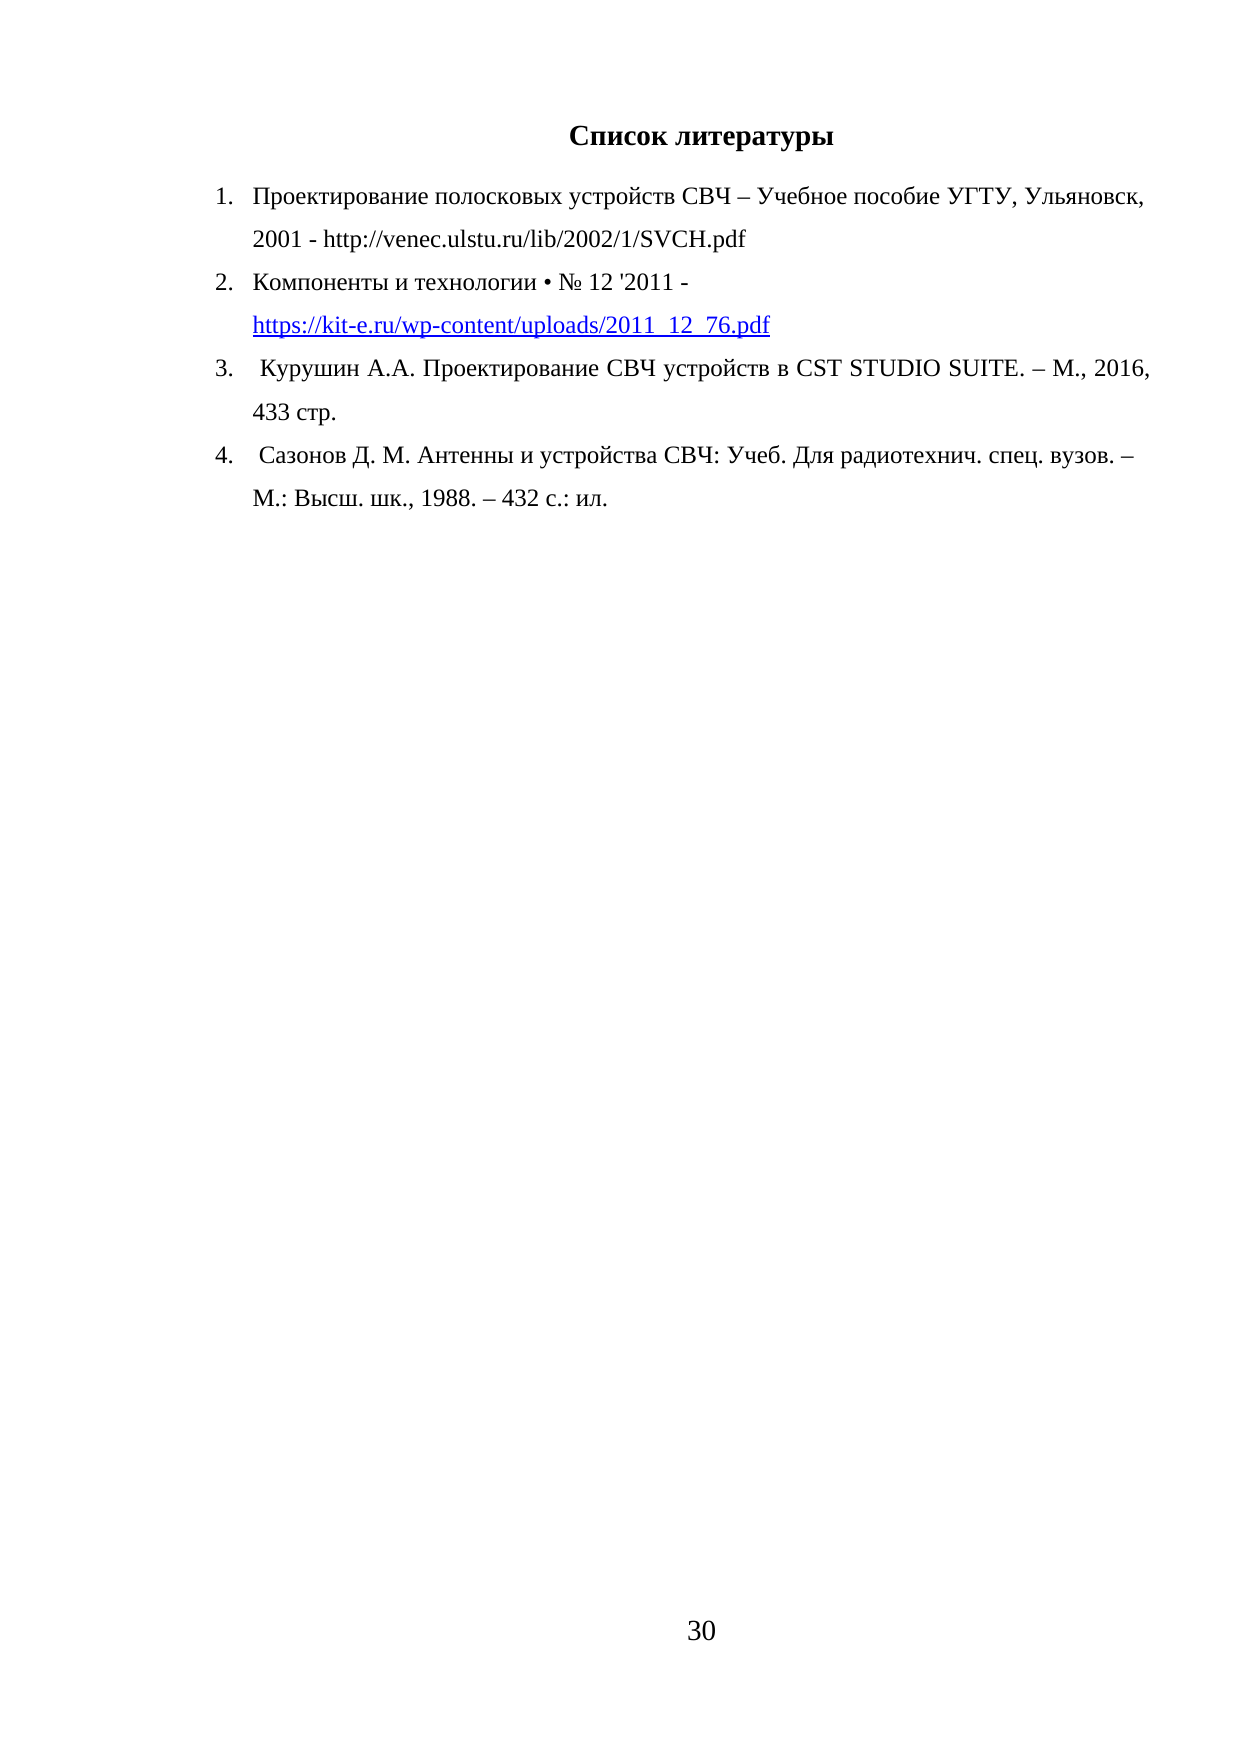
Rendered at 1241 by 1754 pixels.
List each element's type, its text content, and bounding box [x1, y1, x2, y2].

list Компоненты и технологии • № 12 '2011 - https://kit-e.ru/wp-content/uploads/2011_12_76.pdf [215, 267, 1152, 339]
subtitle Список литературы [177, 118, 1152, 152]
list Курушин А.А. Проектирование СВЧ устройств в CST STUDIO SUITE. – М., 2016, 433 стр. [215, 353, 1152, 425]
list Проектирование полосковых устройств СВЧ – Учебное пособие УГТУ, Ульяновск, 2001 - http://venec.ulstu.ru/lib/2002/1/SVCH.pdf [215, 181, 1152, 253]
list Сазонов Д. М. Антенны и устройства СВЧ: Учеб. Для радиотехнич. спец. вузов. – М.: Высш. шк., 1988. – 432 с.: ил. [215, 440, 1152, 512]
